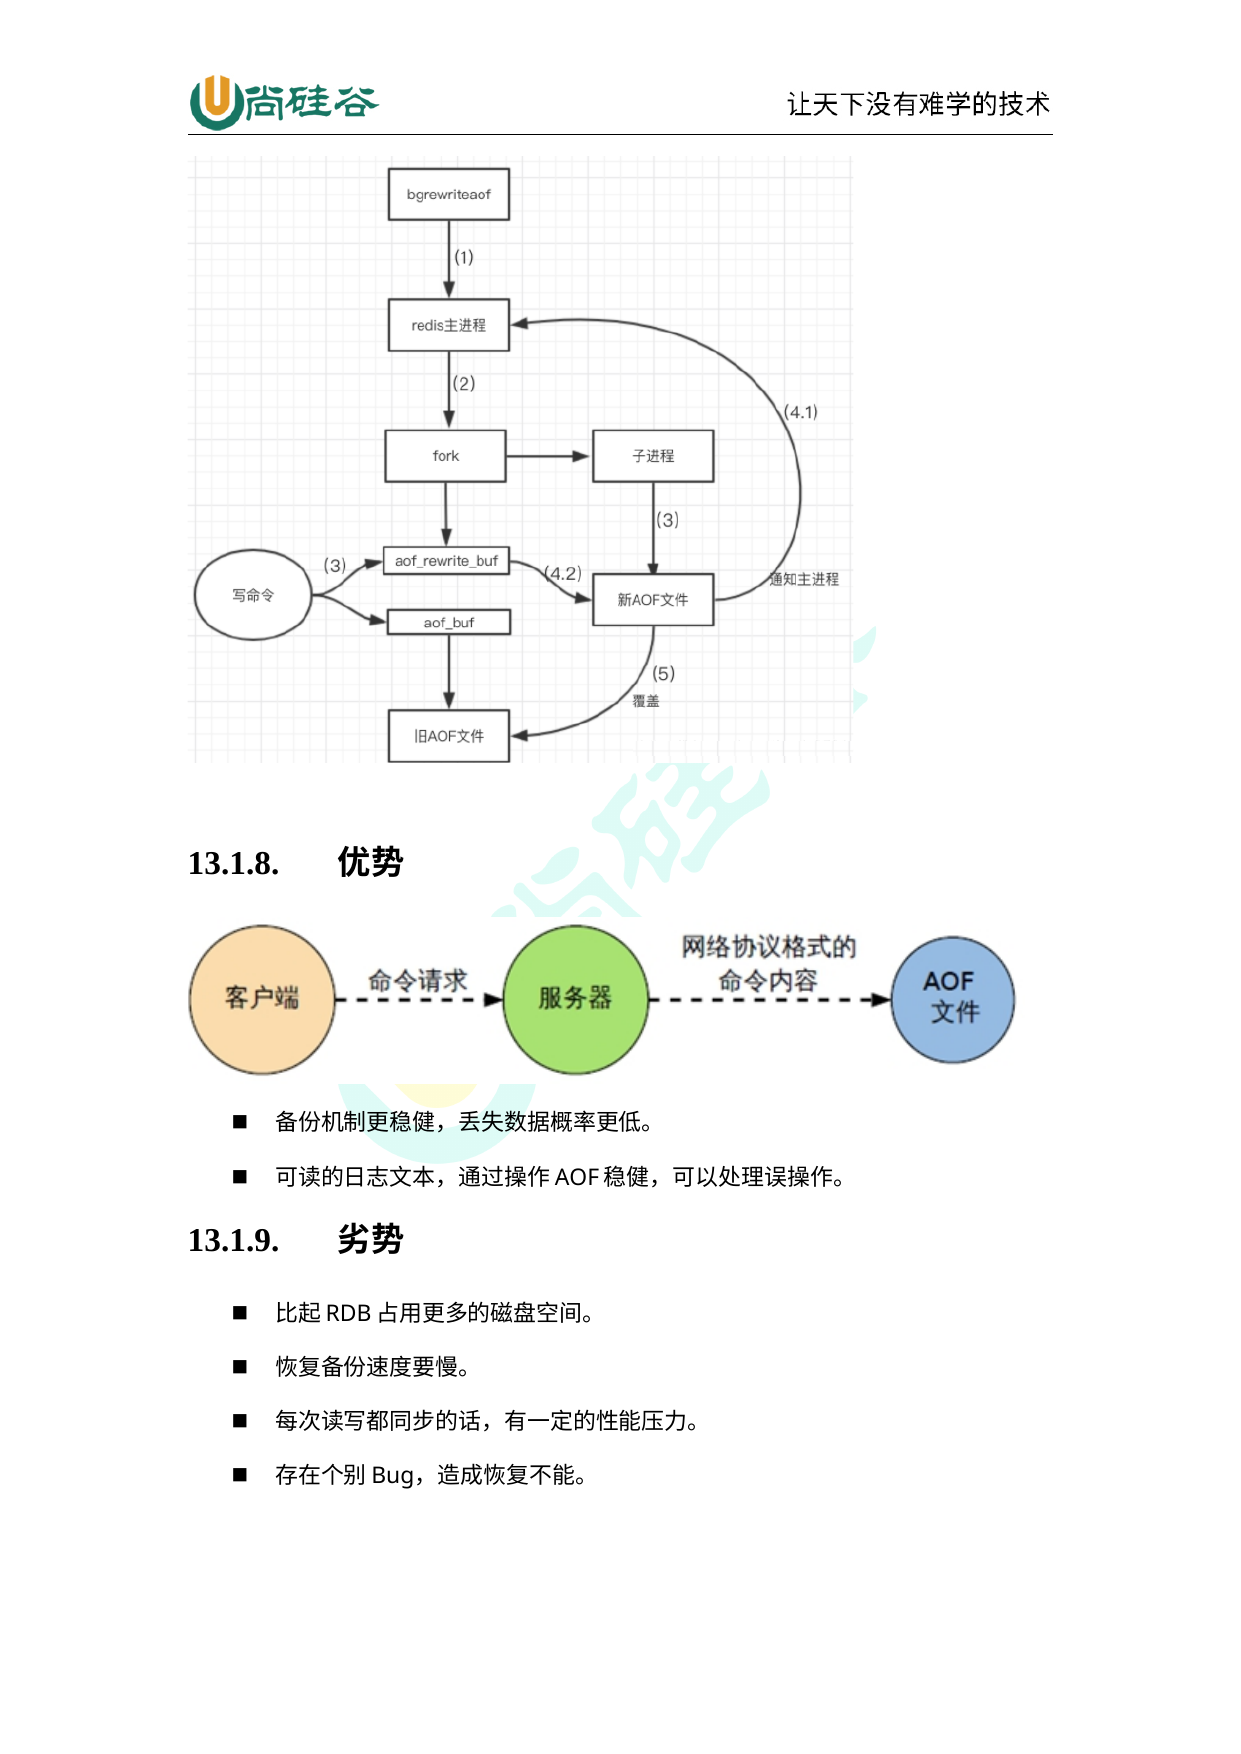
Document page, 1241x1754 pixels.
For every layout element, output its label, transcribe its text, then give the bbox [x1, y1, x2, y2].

picture [187, 156, 854, 763]
picture [187, 917, 1025, 1084]
list 优势 [187, 835, 1053, 884]
list 可读的日志文本，通过操作AOF稳健，可以处理误操作。 [231, 1158, 1053, 1192]
list 每次读写都同步的话，有一定的性能压力。 [231, 1403, 1053, 1436]
list 恢复备份速度要慢。 [231, 1349, 1053, 1382]
picture [187, 73, 1053, 132]
list 比起RDB占用更多的磁盘空间。 [231, 1295, 1053, 1328]
list 存在个别Bug，造成恢复不能。 [231, 1457, 1053, 1491]
list 劣势 [187, 1212, 1053, 1261]
list 备份机制更稳健，丢失数据概率更低。 [231, 1104, 1053, 1137]
